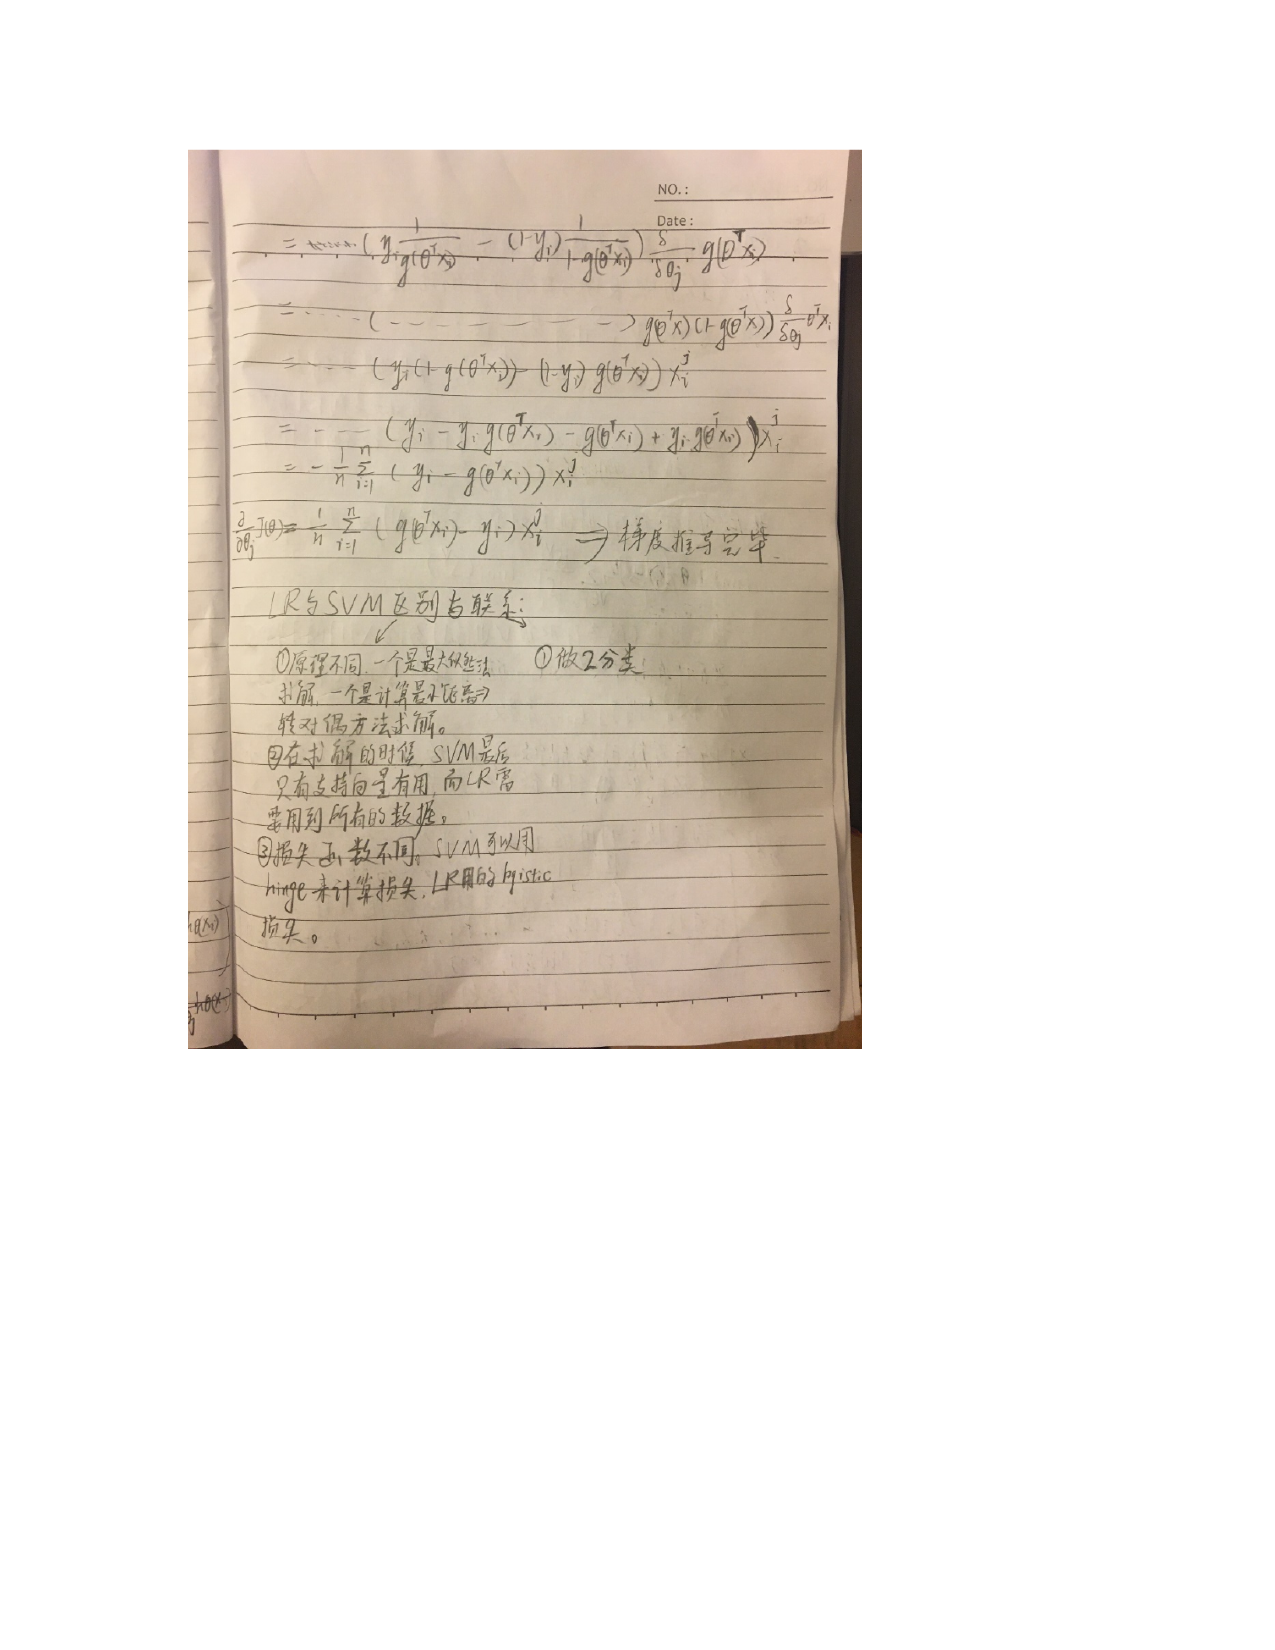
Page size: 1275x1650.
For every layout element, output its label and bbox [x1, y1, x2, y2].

picture [188, 151, 862, 1049]
